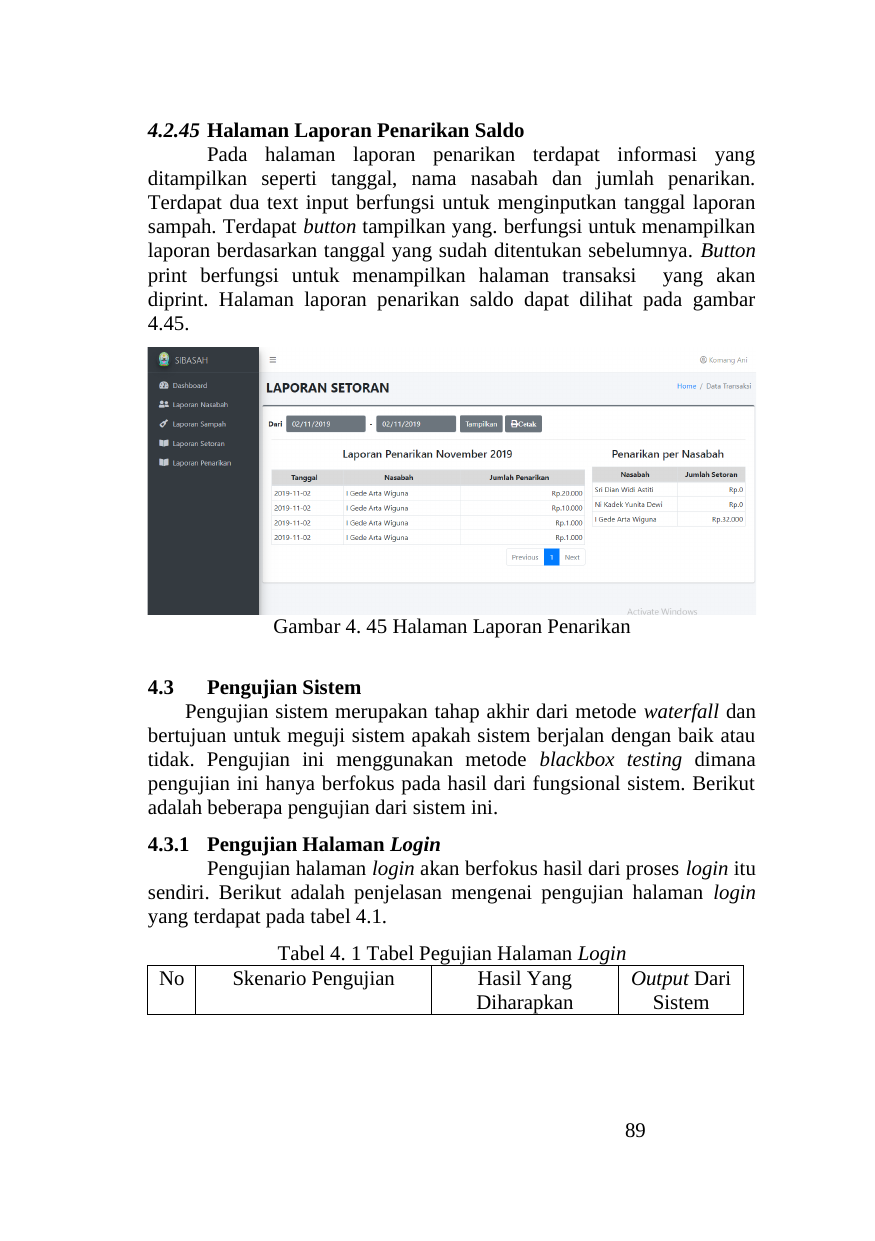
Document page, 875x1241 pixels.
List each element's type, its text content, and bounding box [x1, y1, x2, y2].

text Pengujian Sistem [148, 675, 756, 699]
text Pada halaman laporan penarikan terdapat informasi yang ditampilkan seperti tanggal, nama nasabah dan jumlah penarikan. Terdapat dua text input berfungsi untuk menginputkan tanggal laporan sampah. Terdapat button tampilkan yang. berfungsi untuk menampilkan laporan berdasarkan tanggal yang sudah ditentukan sebelumnya. Button print berfungsi untuk menampilkan halaman transaksi yang akan diprint. Halaman laporan penarikan saldo dapat dilihat pada gambar 4.45. [148, 142, 756, 335]
table_header Skenario Pengujian [196, 966, 431, 1014]
text Pengujian halaman login akan berfokus hasil dari proses login itu sendiri. Berikut adalah penjelasan mengenai pengujian halaman login yang terdapat pada tabel 4.1. [148, 856, 756, 928]
table_header Hasil Yang Diharapkan [432, 966, 618, 1014]
text Halaman Laporan Penarikan Saldo [148, 118, 756, 142]
text Pengujian Halaman Login [148, 832, 756, 856]
table_header Output Dari Sistem [619, 966, 743, 1014]
table_header No [148, 966, 195, 1014]
text Pengujian sistem merupakan tahap akhir dari metode waterfall dan bertujuan untuk meguji sistem apakah sistem berjalan dengan baik atau tidak. Pengujian ini menggunakan metode blackbox testing dimana pengujian ini hanya berfokus pada hasil dari fungsional sistem. Berikut adalah beberapa pengujian dari sistem ini. [148, 699, 756, 819]
picture [147, 347, 757, 615]
